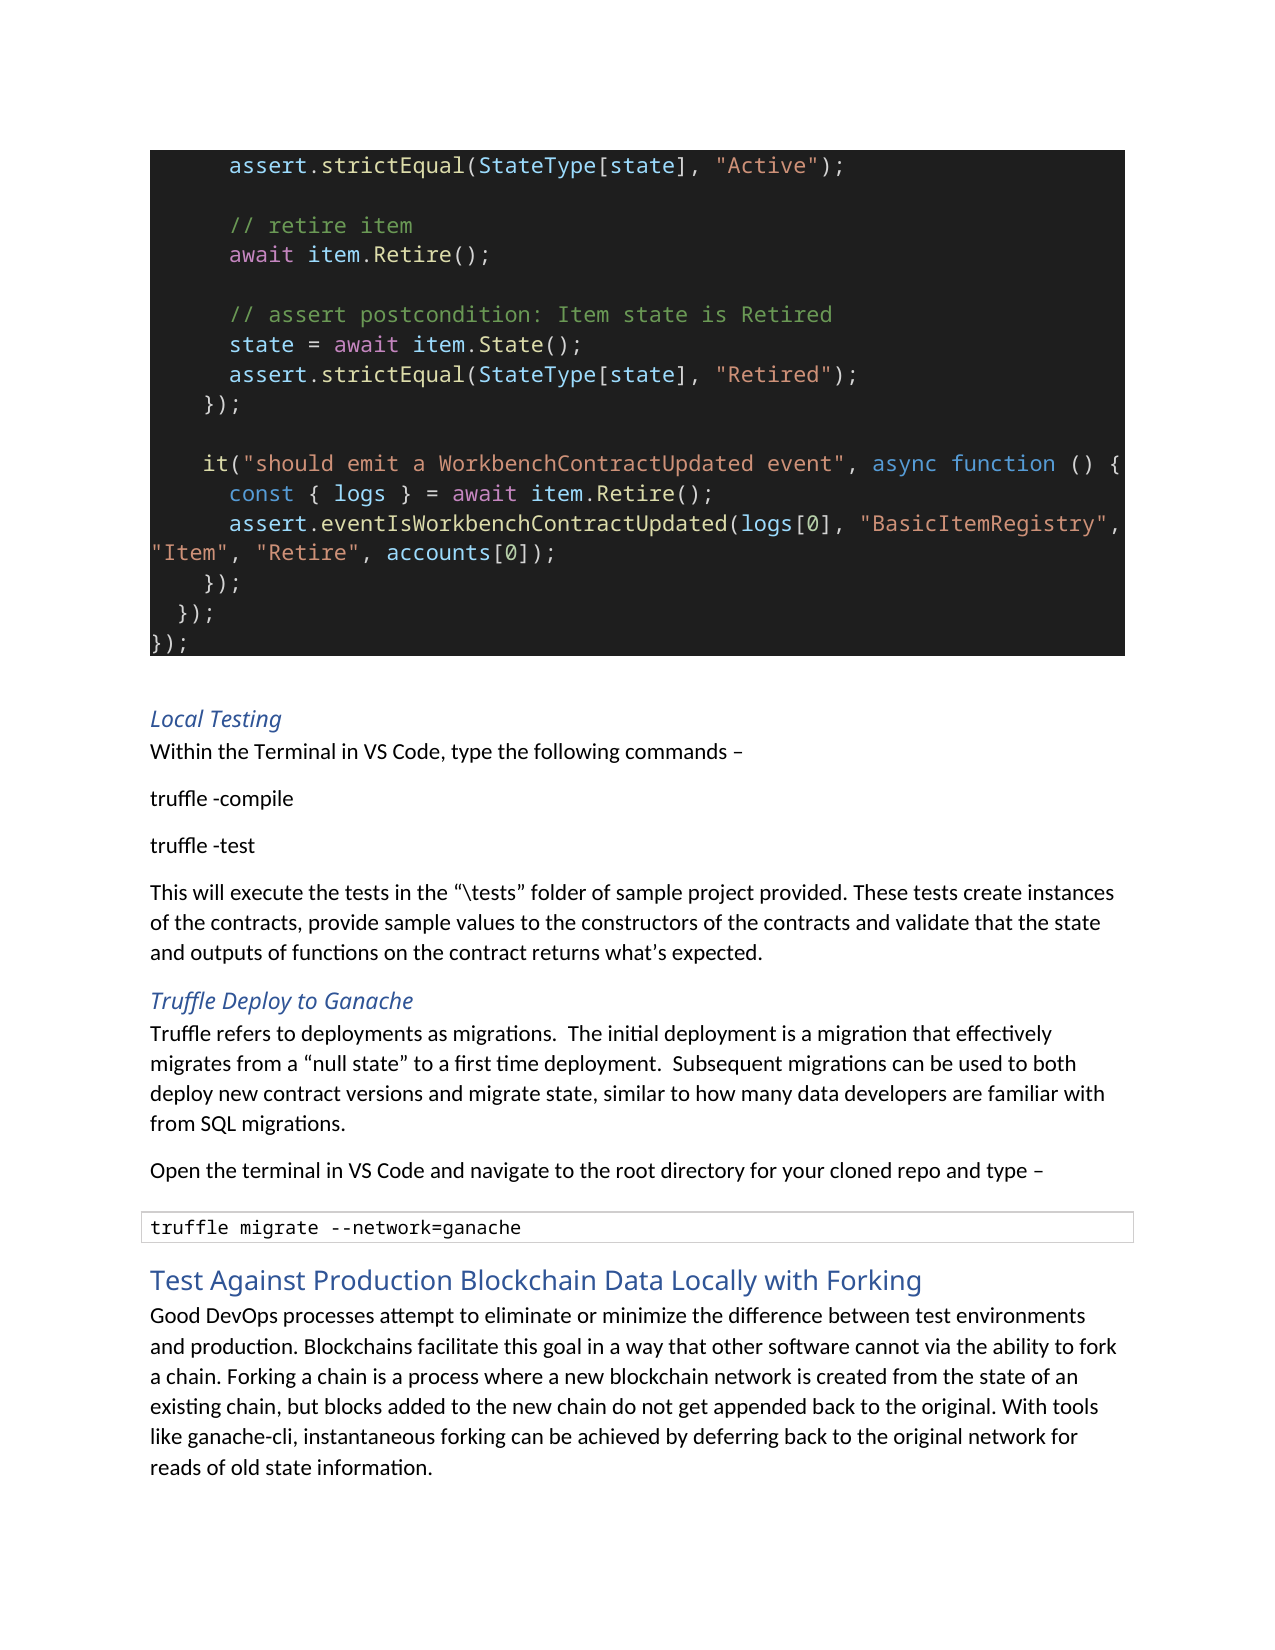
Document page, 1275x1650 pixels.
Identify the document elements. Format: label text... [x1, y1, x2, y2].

text it("should emit a WorkbenchContractUpdated event", async function () { [150, 448, 1125, 478]
text state = await item.State(); [150, 329, 1125, 358]
text // retire item [150, 209, 1125, 239]
text }); [150, 597, 1125, 627]
subtitle Truffle Deploy to Ganache [150, 985, 1125, 1016]
text }); [150, 567, 1125, 597]
text truffle -test [150, 831, 1125, 859]
text }); [150, 388, 1125, 418]
text truffle migrate --network=ganache [142, 1213, 1133, 1242]
text // assert postcondition: Item state is Retired [150, 299, 1125, 329]
text const { logs } = await item.Retire(); [150, 478, 1125, 507]
text assert.strictEqual(StateType[state], "Active"); [150, 150, 1125, 180]
text assert.eventIsWorkbenchContractUpdated(logs[0], "BasicItemRegistry", "Item", "Retire", accounts[0]); [150, 507, 1125, 567]
text await item.Retire(); [150, 239, 1125, 269]
subtitle Test Against Production Blockchain Data Locally with Forking [150, 1262, 1125, 1299]
text }); [150, 627, 1125, 656]
text This will execute the tests in the “\tests” folder of sample project provided. These tests create instances of the contracts, provide sample values to the constructors of the contracts and validate that the state and outputs of functions on the contract returns what’s expected. [150, 878, 1125, 966]
text assert.strictEqual(StateType[state], "Retired"); [150, 358, 1125, 388]
text Good DevOps processes attempt to eliminate or minimize the difference between test environments and production. Blockchains facilitate this goal in a way that other software cannot via the ability to fork a chain. Forking a chain is a process where a new blockchain network is created from the state of an existing chain, but blocks added to the new chain do not get appended back to the original. With tools like ganache-cli, instantaneous forking can be achieved by deferring back to the original network for reads of old state information. [150, 1302, 1125, 1481]
text Truffle refers to deployments as migrations. The initial deployment is a migration that effectively migrates from a “null state” to a first time deployment. Subsequent migrations can be used to both deploy new contract versions and migrate state, similar to how many data developers are familiar with from SQL migrations. [150, 1019, 1125, 1137]
subtitle Local Testing [150, 703, 1125, 734]
text truffle -compile [150, 784, 1125, 812]
text Within the Terminal in VS Code, type the following commands – [150, 737, 1125, 765]
text Open the terminal in VS Code and navigate to the root directory for your cloned repo and type – [150, 1156, 1125, 1184]
